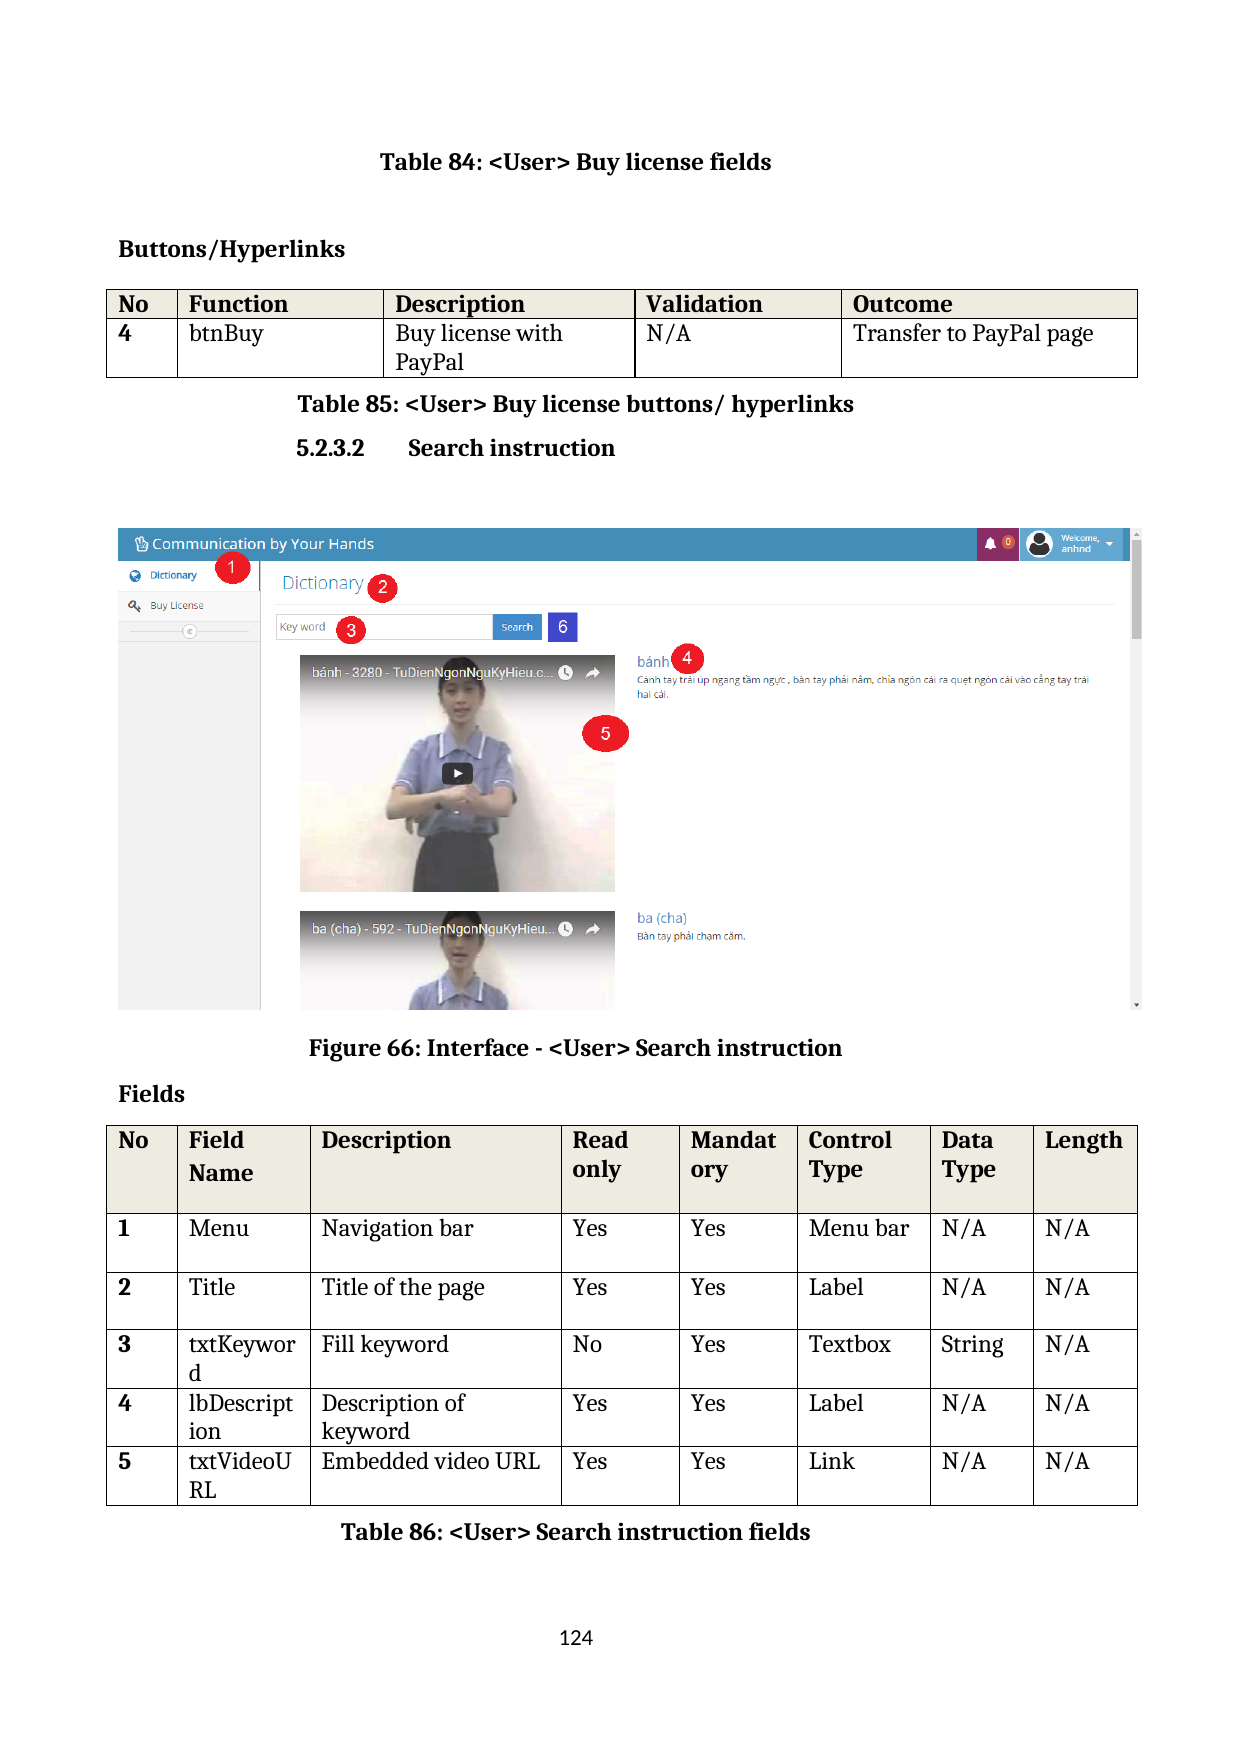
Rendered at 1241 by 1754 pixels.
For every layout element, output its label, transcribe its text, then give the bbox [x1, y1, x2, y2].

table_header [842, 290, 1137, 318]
text Figure 66: Interface - <User> Search instruction [118, 1034, 1033, 1063]
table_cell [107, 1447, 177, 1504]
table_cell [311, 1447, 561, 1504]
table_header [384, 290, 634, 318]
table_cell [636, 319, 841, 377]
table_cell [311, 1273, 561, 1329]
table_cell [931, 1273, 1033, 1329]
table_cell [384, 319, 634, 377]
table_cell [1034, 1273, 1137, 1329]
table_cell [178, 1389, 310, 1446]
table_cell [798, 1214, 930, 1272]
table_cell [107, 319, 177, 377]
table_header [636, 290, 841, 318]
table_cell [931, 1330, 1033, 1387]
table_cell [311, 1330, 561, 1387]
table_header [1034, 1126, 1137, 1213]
text Fields [118, 1080, 1033, 1108]
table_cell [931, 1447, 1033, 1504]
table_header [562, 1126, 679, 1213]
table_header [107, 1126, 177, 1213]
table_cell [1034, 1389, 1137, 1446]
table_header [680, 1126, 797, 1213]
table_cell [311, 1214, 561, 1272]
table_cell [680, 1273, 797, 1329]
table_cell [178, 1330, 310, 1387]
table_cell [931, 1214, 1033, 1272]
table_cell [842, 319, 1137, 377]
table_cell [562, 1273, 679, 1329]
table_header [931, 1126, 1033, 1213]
picture [118, 528, 1142, 1010]
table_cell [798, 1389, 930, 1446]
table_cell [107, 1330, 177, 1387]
text Buttons/Hyperlinks [118, 234, 1033, 263]
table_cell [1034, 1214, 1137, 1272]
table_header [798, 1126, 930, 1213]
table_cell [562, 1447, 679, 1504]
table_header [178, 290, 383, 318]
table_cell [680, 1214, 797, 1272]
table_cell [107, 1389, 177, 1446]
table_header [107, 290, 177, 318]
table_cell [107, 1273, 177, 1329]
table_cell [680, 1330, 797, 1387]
subtitle Search instruction [296, 434, 1033, 462]
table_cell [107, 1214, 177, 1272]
list Table 86: <User> Search instruction fields [118, 1518, 1033, 1547]
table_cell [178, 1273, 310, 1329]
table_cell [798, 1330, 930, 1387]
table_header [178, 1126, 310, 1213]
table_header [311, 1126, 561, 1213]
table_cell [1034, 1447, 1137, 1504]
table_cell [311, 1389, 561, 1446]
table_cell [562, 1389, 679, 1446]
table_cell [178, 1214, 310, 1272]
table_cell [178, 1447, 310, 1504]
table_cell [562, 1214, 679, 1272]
list Table 84: <User> Buy license fields [118, 148, 1033, 176]
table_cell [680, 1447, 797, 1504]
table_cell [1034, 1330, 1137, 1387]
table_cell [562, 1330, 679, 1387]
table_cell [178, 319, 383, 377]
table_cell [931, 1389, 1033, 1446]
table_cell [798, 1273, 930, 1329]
list Table 85: <User> Buy license buttons/ hyperlinks [118, 390, 1033, 419]
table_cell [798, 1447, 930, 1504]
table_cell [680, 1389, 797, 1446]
